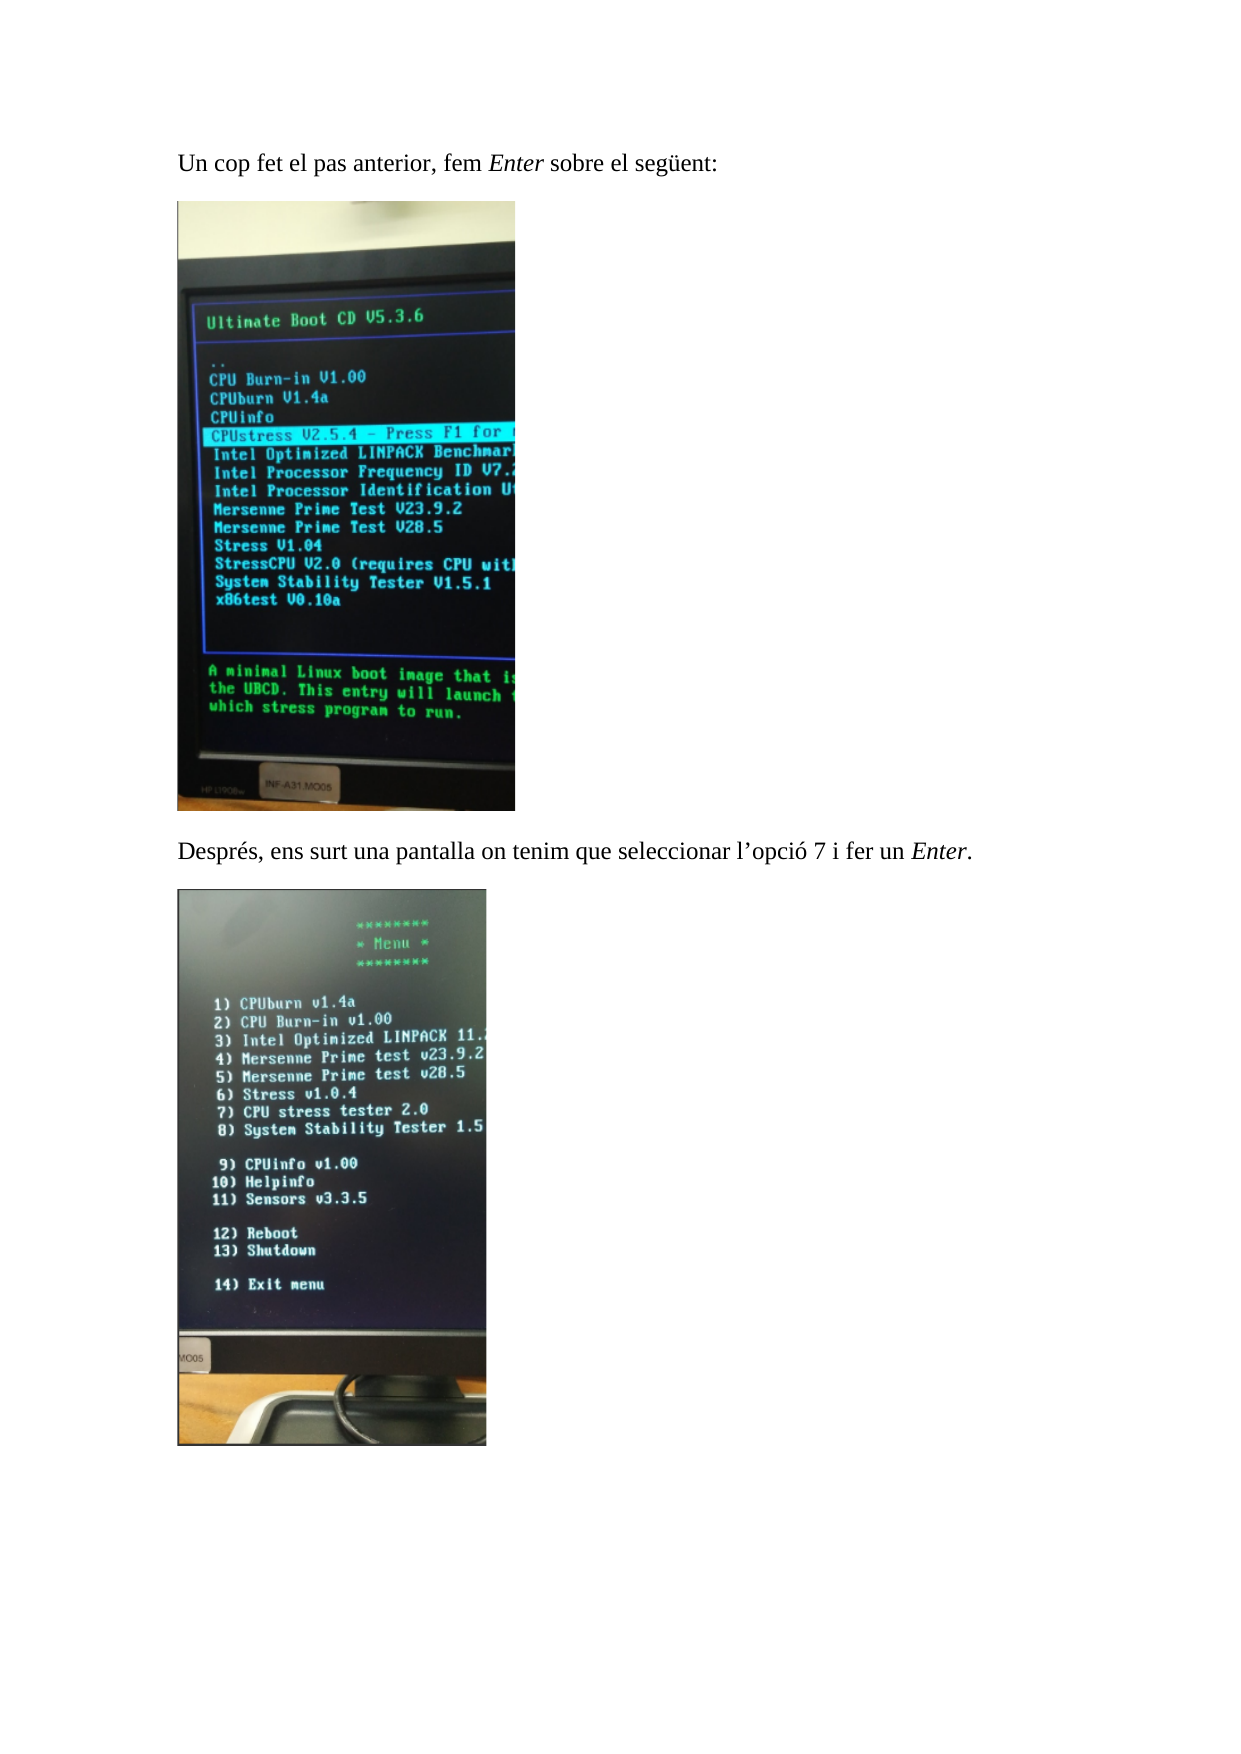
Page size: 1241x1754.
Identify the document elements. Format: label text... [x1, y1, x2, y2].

text Un cop fet el pas anterior, fem Enter sobre el següent: [177, 148, 1063, 176]
picture [177, 889, 487, 1446]
text Després, ens surt una pantalla on tenim que seleccionar l’opció 7 i fer un Enter. [177, 836, 1063, 864]
picture [177, 201, 516, 811]
